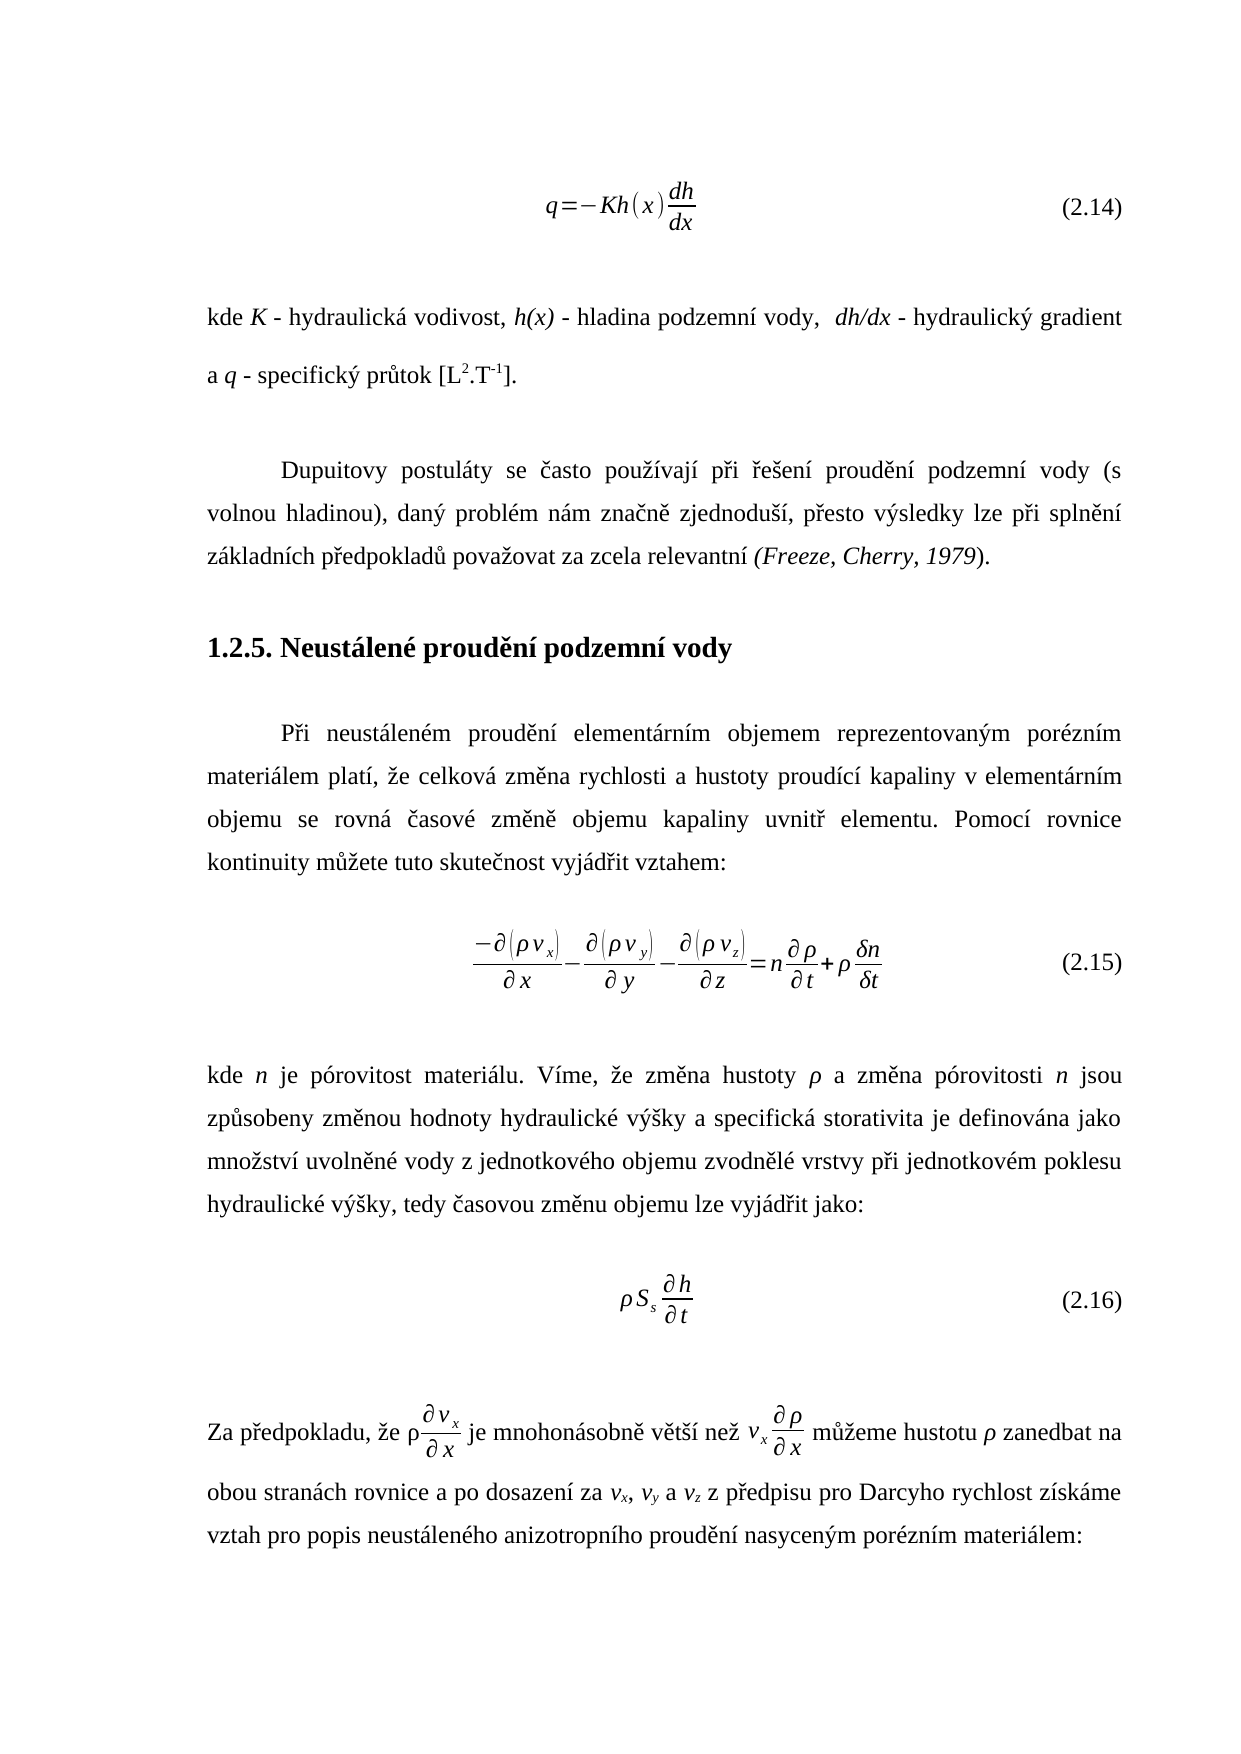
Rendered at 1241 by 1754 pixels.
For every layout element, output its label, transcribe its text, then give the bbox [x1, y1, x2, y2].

subtitle 1.2.5. Neustálené proudění podzemní vody [207, 630, 1122, 664]
text Za předpokladu, že ρ je mnohonásobně větší než můžeme hustotu ρ zanedbat na obou stranách rovnice a po dosazení za vx, vy a vz z předpisu pro Darcyho rychlost získáme vztah pro popis neustáleného anizotropního proudění nasyceným porézním materiálem: [207, 1400, 1122, 1549]
text (2.15) [207, 928, 1122, 994]
text (2.16) [207, 1270, 1122, 1329]
text kde K - hydraulická vodivost, h(x) - hladina podzemní vody, dh/dx - hydraulický gradient a q - specifický průtok [L2.T-1]. [207, 302, 1122, 389]
text Dupuitovy postuláty se často používají při řešení proudění podzemní vody (s volnou hladinou), daný problém nám značně zjednoduší, přesto výsledky lze při splnění základních předpokladů považovat za zcela relevantní (Freeze, Cherry, 1979). [207, 455, 1122, 570]
text (2.14) [207, 177, 1122, 236]
text Při neustáleném proudění elementárním objemem reprezentovaným porézním materiálem platí, že celková změna rychlosti a hustoty proudící kapaliny v elementárním objemu se rovná časové změně objemu kapaliny uvnitř elementu. Pomocí rovnice kontinuity můžete tuto skutečnost vyjádřit vztahem: [207, 718, 1122, 876]
text kde n je pórovitost materiálu. Víme, že změna hustoty ρ a změna pórovitosti n jsou způsobeny změnou hodnoty hydraulické výšky a specifická storativita je definována jako množství uvolněné vody z jednotkového objemu zvodnělé vrstvy při jednotkovém poklesu hydraulické výšky, tedy časovou změnu objemu lze vyjádřit jako: [207, 1060, 1122, 1218]
